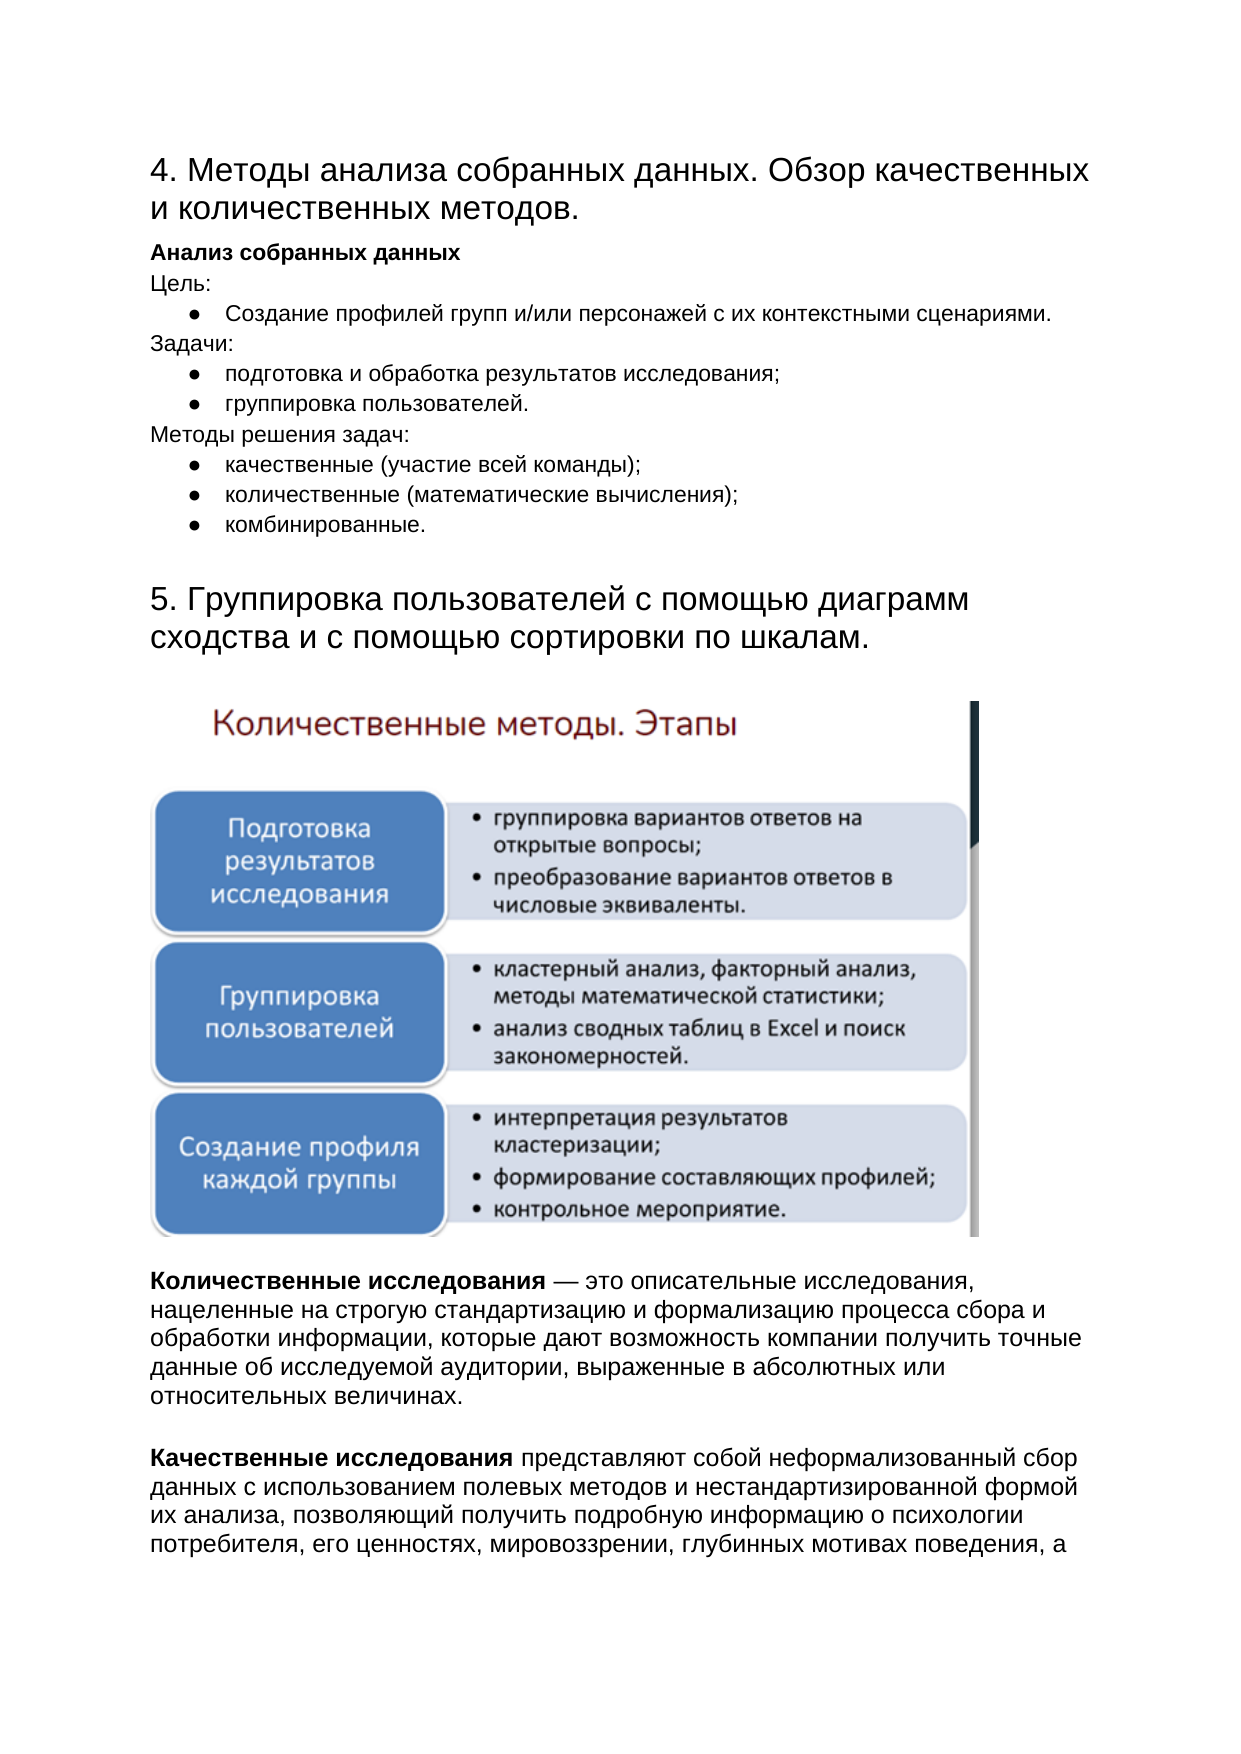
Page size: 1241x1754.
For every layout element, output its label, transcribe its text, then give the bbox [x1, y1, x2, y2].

text Анализ собранных данных [150, 239, 1090, 266]
list комбинированные. [187, 511, 1090, 538]
list группировка пользователей. [187, 390, 1090, 417]
list качественные (участие всей команды); [187, 451, 1090, 477]
subtitle 5. Группировка пользователей с помощью диаграмм сходства и с помощью сортировки по шкалам. [150, 579, 1090, 656]
picture [150, 701, 979, 1237]
text Задачи: [150, 330, 1090, 356]
list Создание профилей групп и/или персонажей с их контекстными сценариями. [187, 300, 1090, 326]
text Цель: [150, 269, 1090, 296]
subtitle 4. Методы анализа собранных данных. Обзор качественных и количественных методов. [150, 150, 1090, 227]
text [150, 1443, 1090, 1558]
list подготовка и обработка результатов исследования; [187, 360, 1090, 387]
list количественные (математические вычисления); [187, 481, 1090, 507]
text Количественные исследования — это описательные исследования, нацеленные на строгую стандартизацию и формализацию процесса сбора и обработки информации, которые дают возможность компании получить точные данные об исследуемой аудитории, выраженные в абсолютных или относительных величинах. [150, 1266, 1090, 1409]
text Методы решения задач: [150, 421, 1090, 447]
